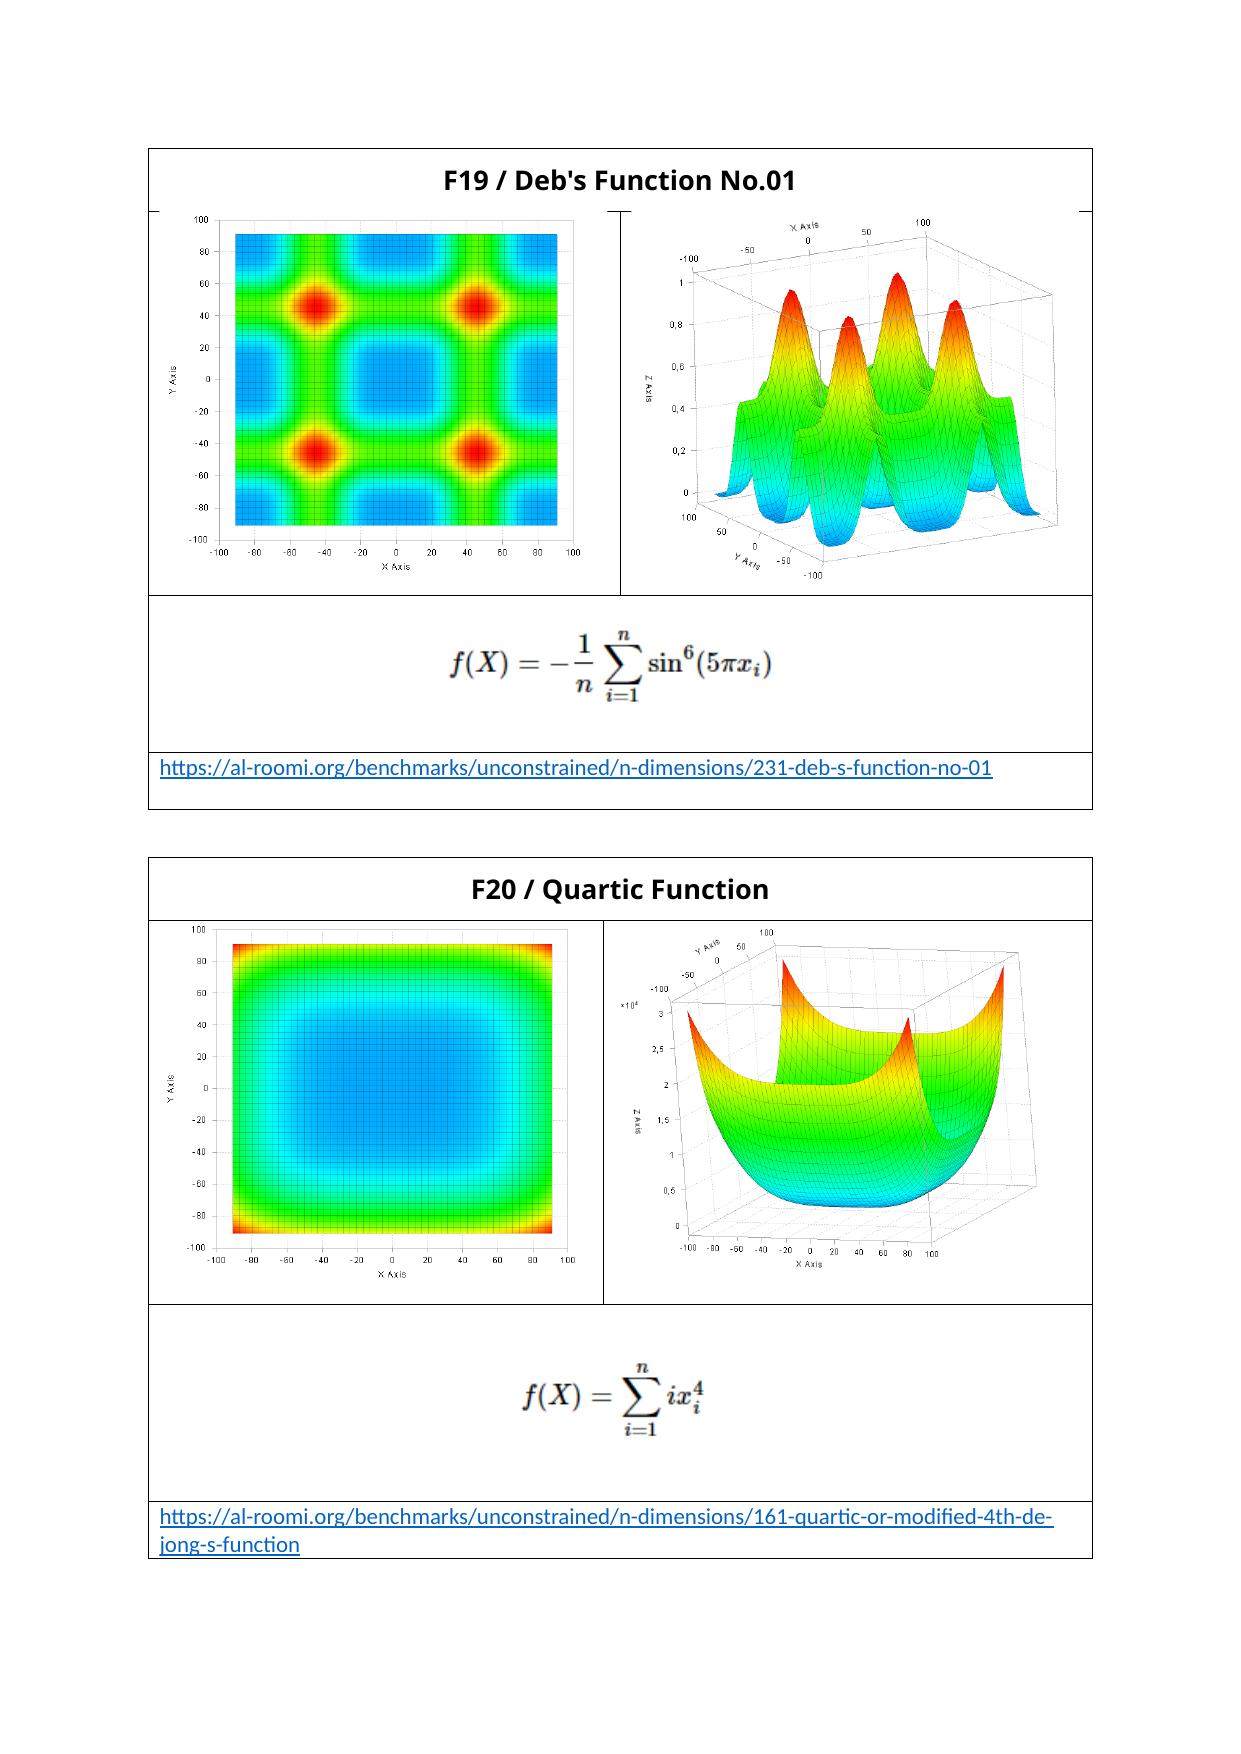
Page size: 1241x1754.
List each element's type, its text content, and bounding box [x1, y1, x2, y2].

picture [631, 211, 1079, 589]
picture [614, 921, 1081, 1276]
table_header F20 / Quartic Function [149, 858, 1092, 920]
picture [159, 921, 589, 1287]
table_cell https://al-roomi.org/benchmarks/unconstrained/n-dimensions/161-quartic-or-modified-4th-de-jong-s-function [149, 1502, 1092, 1558]
picture [456, 1340, 785, 1474]
picture [421, 620, 819, 724]
table_cell [149, 1305, 1092, 1501]
table_header F19 / Deb's Function No.01 [149, 149, 1092, 211]
table_cell [149, 596, 1092, 752]
table_cell [149, 212, 620, 595]
table_cell [149, 921, 603, 1304]
table_cell https://al-roomi.org/benchmarks/unconstrained/n-dimensions/231-deb-s-function-no-01 [149, 753, 1092, 809]
table_cell [604, 921, 1092, 1304]
table_cell [621, 212, 1092, 595]
picture [159, 211, 608, 575]
